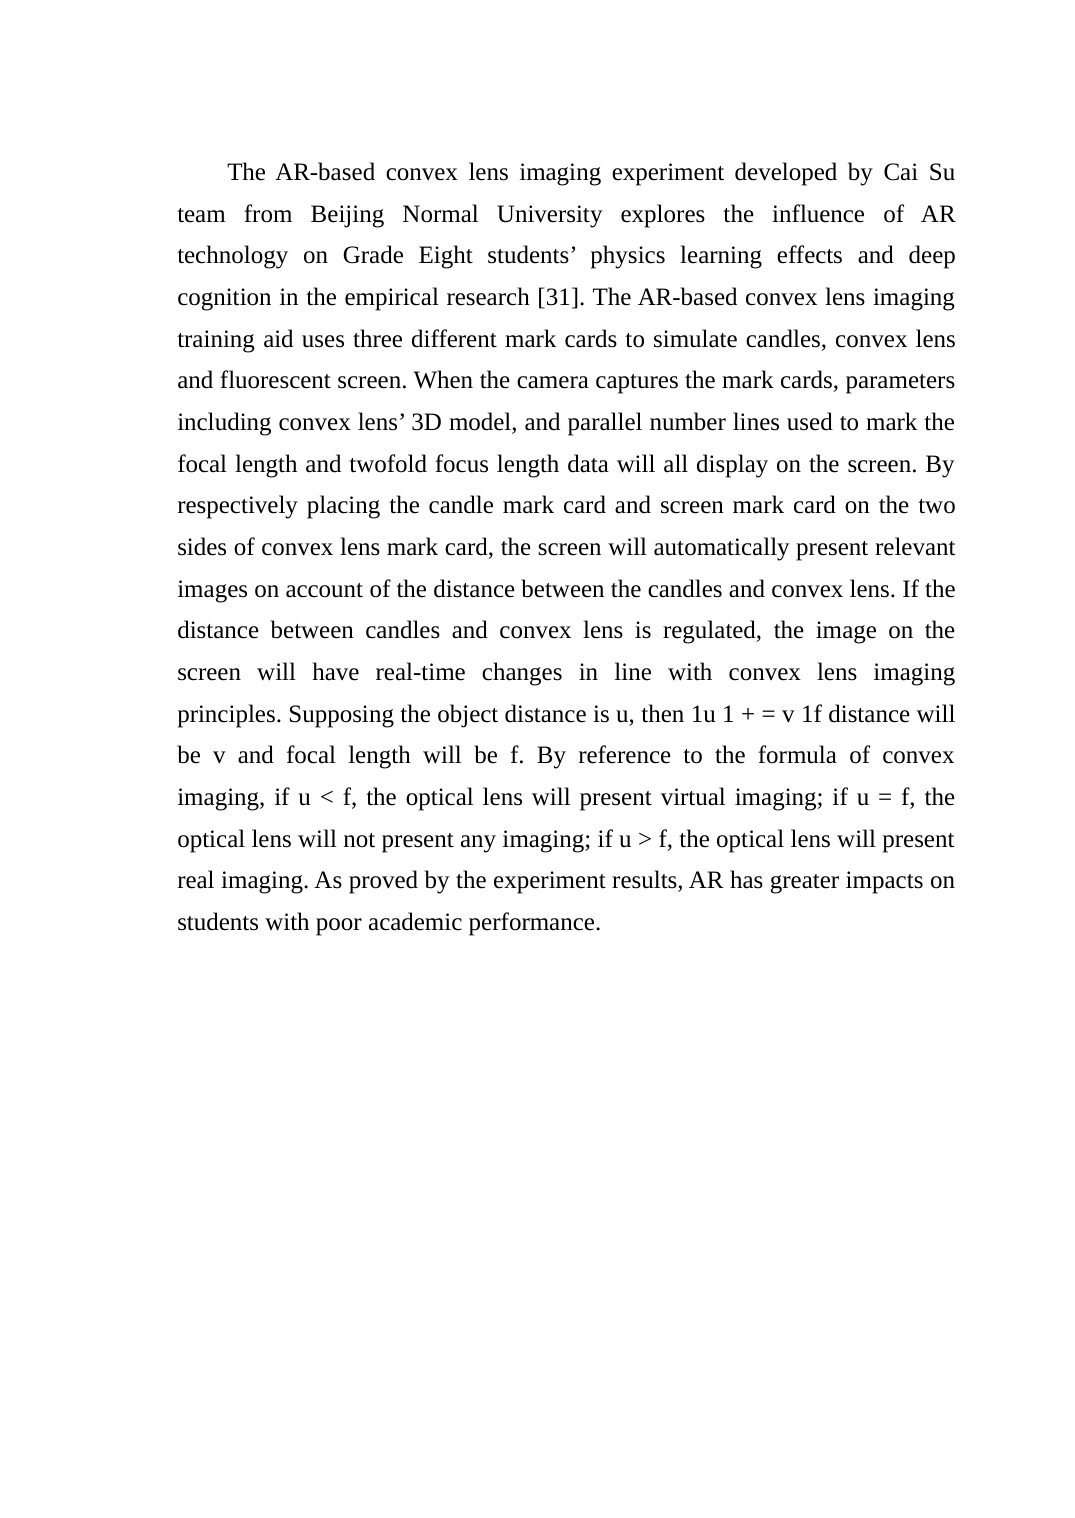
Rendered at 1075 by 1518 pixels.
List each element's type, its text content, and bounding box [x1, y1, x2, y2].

text The AR-based convex lens imaging experiment developed by Cai Su team from Beijing Normal University explores the influence of AR technology on Grade Eight students’ physics learning effects and deep cognition in the empirical research [31]. The AR-based convex lens imaging training aid uses three different mark cards to simulate candles, convex lens and fluorescent screen. When the camera captures the mark cards, parameters including convex lens’ 3D model, and parallel number lines used to mark the focal length and twofold focus length data will all display on the screen. By respectively placing the candle mark card and screen mark card on the two sides of convex lens mark card, the screen will automatically present relevant images on account of the distance between the candles and convex lens. If the distance between candles and convex lens is regulated, the image on the screen will have real-time changes in line with convex lens imaging principles. Supposing the object distance is u, then 1u 1 + = v 1f distance will be v and focal length will be f. By reference to the formula of convex imaging, if u < f, the optical lens will present virtual imaging; if u = f, the optical lens will not present any imaging; if u > f, the optical lens will present real imaging. As proved by the experiment results, AR has greater impacts on students with poor academic performance. [177, 147, 956, 939]
